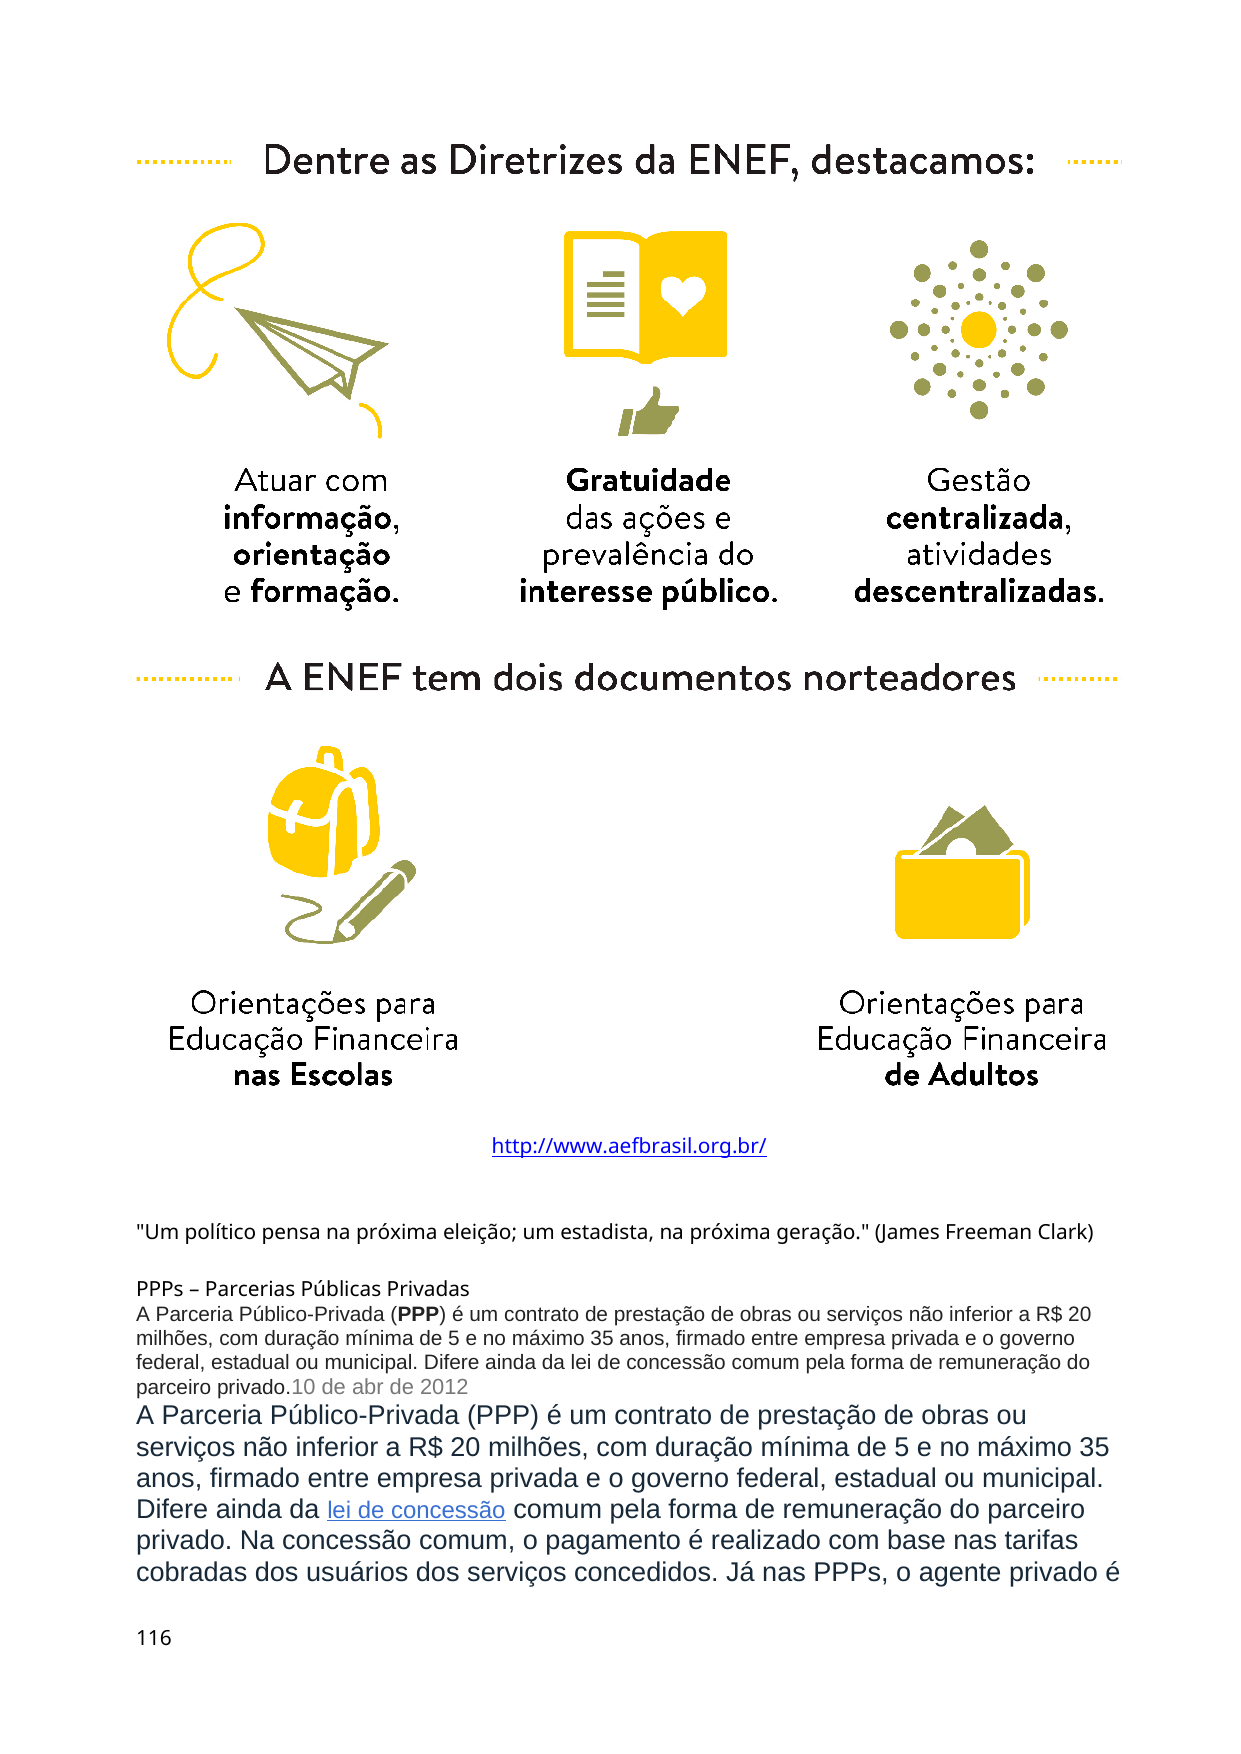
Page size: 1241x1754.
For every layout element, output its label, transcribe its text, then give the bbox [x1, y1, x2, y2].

text A Parceria Público-Privada (PPP) é um contrato de prestação de obras ou serviços não inferior a R$ 20 milhões, com duração mínima de 5 e no máximo 35 anos, firmado entre empresa privada e o governo federal, estadual ou municipal. Difere ainda da lei de concessão comum pela forma de remuneração do parceiro privado.10 de abr de 2012 [468, 1302, 1122, 1399]
text http://www.aefbrasil.org.br/ [136, 1132, 1122, 1160]
text "Um político pensa na próxima eleição; um estadista, na próxima geração." (James Freeman Clark) [136, 1217, 1122, 1245]
text A Parceria Público-Privada (PPP) é um contrato de prestação de obras ou serviços não inferior a R$ 20 milhões, com duração mínima de 5 e no máximo 35 anos, firmado entre empresa privada e o governo federal, estadual ou municipal. [136, 1399, 1122, 1493]
picture [136, 130, 1122, 1104]
text PPPs – Parcerias Públicas Privadas [136, 1274, 1122, 1302]
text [136, 1493, 1122, 1587]
